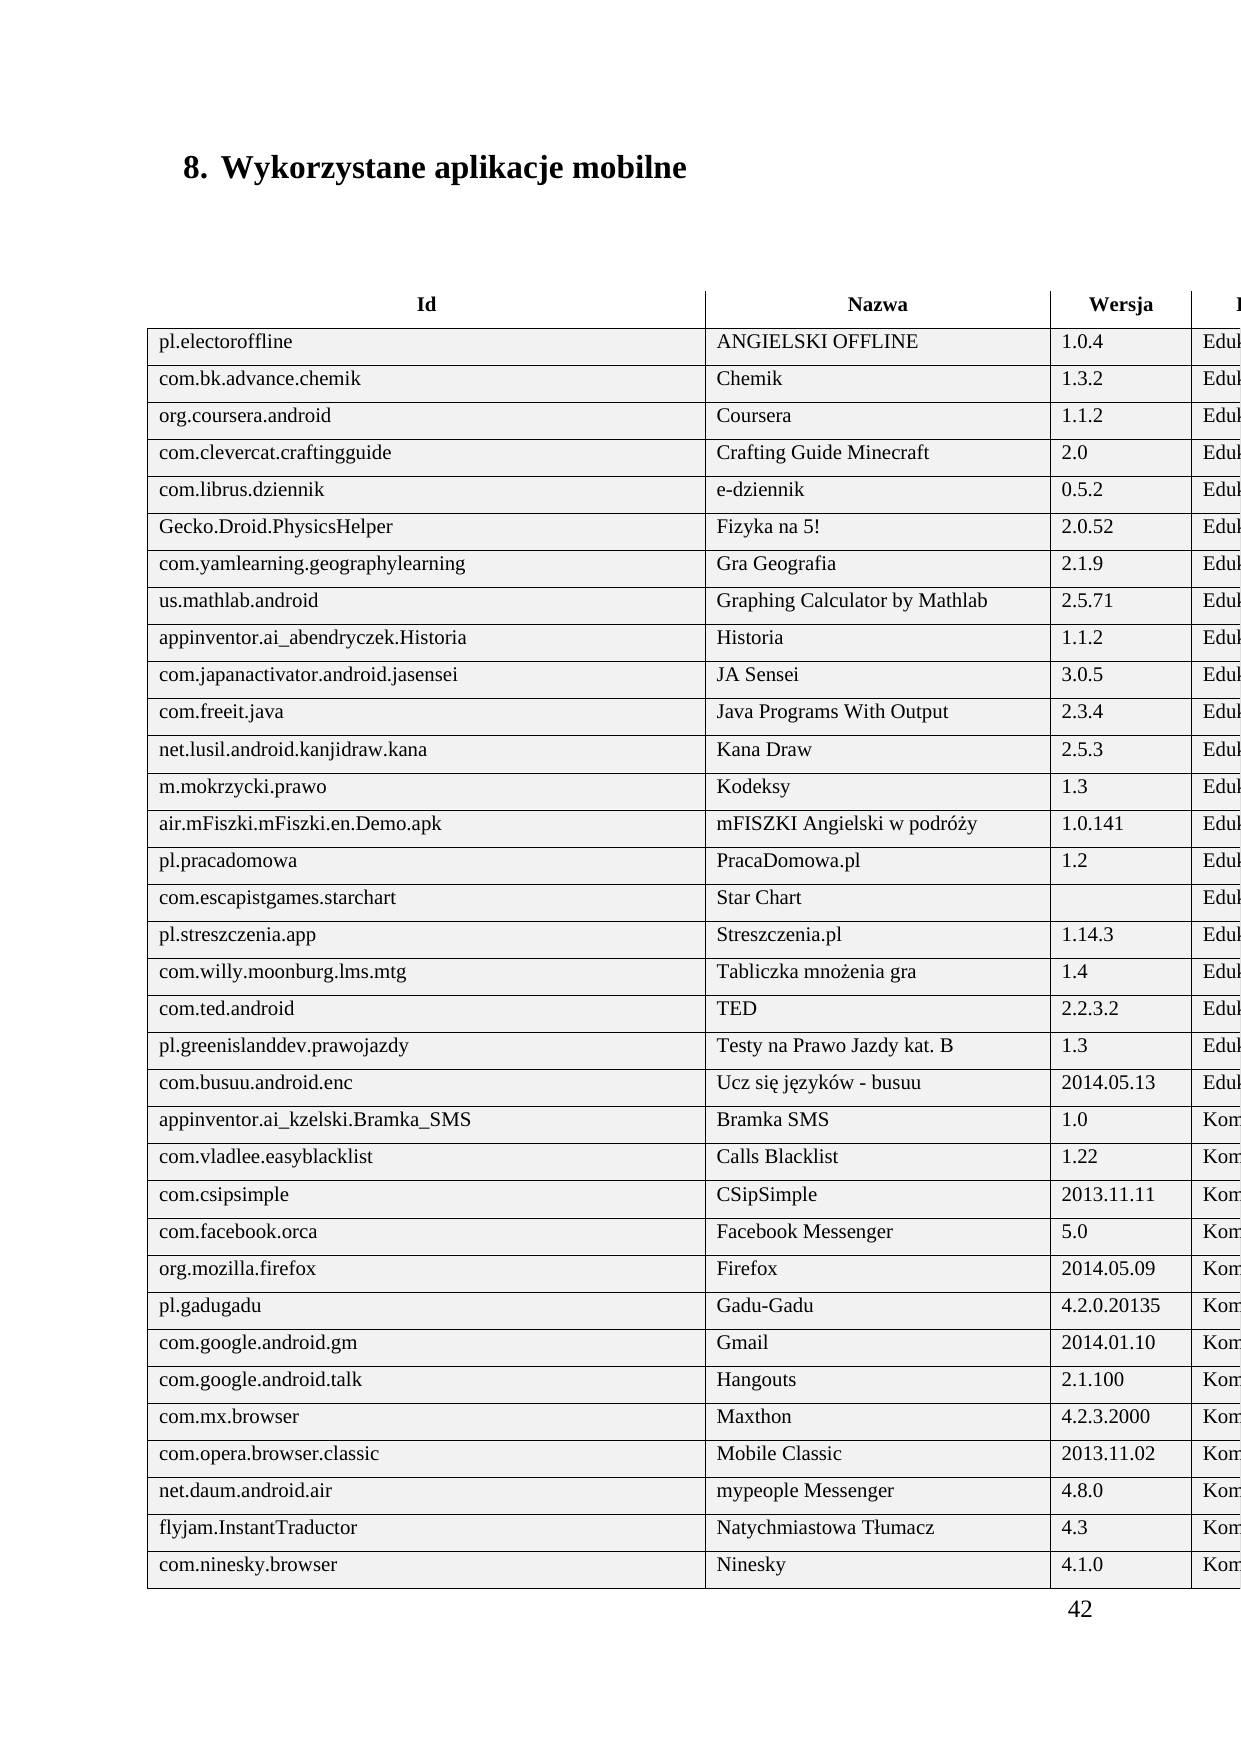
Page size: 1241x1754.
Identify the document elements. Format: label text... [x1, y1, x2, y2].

table_cell 2014.05.09 [1051, 1256, 1191, 1292]
table_cell Star Chart [706, 885, 1050, 921]
table_cell 2.2.3.2 [1051, 996, 1191, 1032]
table_cell Edukacja [1192, 848, 1240, 884]
table_cell Facebook Messenger [706, 1219, 1050, 1254]
table_cell com.librus.dziennik [148, 477, 705, 513]
table_cell PracaDomowa.pl [706, 848, 1050, 884]
table_cell Edukacja [1192, 774, 1240, 809]
table_cell Edukacja [1192, 959, 1240, 995]
table_cell com.bk.advance.chemik [148, 366, 705, 402]
table_cell Gecko.Droid.PhysicsHelper [148, 514, 705, 550]
table_cell 1.0.141 [1051, 811, 1191, 847]
table_cell Chemik [706, 366, 1050, 402]
table_cell com.clevercat.craftingguide [148, 440, 705, 476]
table_cell Edukacja [1192, 1033, 1240, 1069]
table_cell net.lusil.android.kanjidraw.kana [148, 736, 705, 772]
table_cell Gadu-Gadu [706, 1293, 1050, 1329]
table_cell Komunikacja [1192, 1107, 1240, 1143]
table_cell Komunikacja [1192, 1404, 1240, 1440]
table_cell Ucz się języków - busuu [706, 1070, 1050, 1106]
table_cell 1.0 [1051, 1107, 1191, 1143]
table_cell appinventor.ai_kzelski.Bramka_SMS [148, 1107, 705, 1143]
table_cell air.mFiszki.mFiszki.en.Demo.apk [148, 811, 705, 847]
table_cell [1051, 885, 1191, 921]
table_cell 2.0 [1051, 440, 1191, 476]
table_cell Gra Geografia [706, 551, 1050, 587]
table_cell org.mozilla.firefox [148, 1256, 705, 1292]
table_cell com.ted.android [148, 996, 705, 1032]
table_cell Komunikacja [1192, 1293, 1240, 1329]
table_cell net.daum.android.air [148, 1478, 705, 1514]
table_cell ANGIELSKI OFFLINE [706, 329, 1050, 364]
table_cell com.freeit.java [148, 699, 705, 735]
table_cell TED [706, 996, 1050, 1032]
table_cell Fizyka na 5! [706, 514, 1050, 550]
table_cell Java Programs With Output [706, 699, 1050, 735]
table_cell Edukacja [1192, 551, 1240, 587]
table_cell Mobile Classic [706, 1441, 1050, 1477]
table_cell Coursera [706, 403, 1050, 439]
table_cell Komunikacja [1192, 1256, 1240, 1292]
table_cell Hangouts [706, 1367, 1050, 1403]
table_cell Tabliczka mnożenia gra [706, 959, 1050, 995]
table_cell Komunikacja [1192, 1330, 1240, 1366]
table_cell 1.22 [1051, 1144, 1191, 1180]
table_header Wersja [1051, 291, 1191, 327]
table_cell 2.5.71 [1051, 588, 1191, 624]
table_cell 1.1.2 [1051, 403, 1191, 439]
table_cell Edukacja [1192, 922, 1240, 958]
table_cell com.vladlee.easyblacklist [148, 1144, 705, 1180]
table_cell Edukacja [1192, 662, 1240, 698]
table_cell 1.4 [1051, 959, 1191, 995]
table_cell 1.2 [1051, 848, 1191, 884]
table_cell 5.0 [1051, 1219, 1191, 1254]
table_cell 4.2.3.2000 [1051, 1404, 1191, 1440]
table_cell Komunikacja [1192, 1441, 1240, 1477]
table_cell Bramka SMS [706, 1107, 1050, 1143]
table_cell com.facebook.orca [148, 1219, 705, 1254]
table_cell com.csipsimple [148, 1181, 705, 1217]
table_cell Komunikacja [1192, 1181, 1240, 1217]
table_cell 4.2.0.20135 [1051, 1293, 1191, 1329]
table_cell 4.8.0 [1051, 1478, 1191, 1514]
table_cell Edukacja [1192, 625, 1240, 661]
table_cell com.mx.browser [148, 1404, 705, 1440]
table_cell 1.0.4 [1051, 329, 1191, 364]
table_cell Edukacja [1192, 736, 1240, 772]
table_header Nazwa [706, 291, 1050, 327]
table_cell Maxthon [706, 1404, 1050, 1440]
table_cell Natychmiastowa Tłumacz [706, 1515, 1050, 1551]
table_cell Edukacja [1192, 699, 1240, 735]
table_cell 2.3.4 [1051, 699, 1191, 735]
table_cell org.coursera.android [148, 403, 705, 439]
table_cell mFISZKI Angielski w podróży [706, 811, 1050, 847]
table_cell com.google.android.gm [148, 1330, 705, 1366]
table_cell Edukacja [1192, 885, 1240, 921]
table_header Id [148, 291, 705, 327]
table_cell Edukacja [1192, 477, 1240, 513]
table_cell m.mokrzycki.prawo [148, 774, 705, 809]
table_cell 2013.11.02 [1051, 1441, 1191, 1477]
table_cell 1.1.2 [1051, 625, 1191, 661]
table_cell pl.pracadomowa [148, 848, 705, 884]
table_cell Edukacja [1192, 588, 1240, 624]
table_cell com.escapistgames.starchart [148, 885, 705, 921]
table_cell Ninesky [706, 1552, 1050, 1588]
table_cell com.yamlearning.geographylearning [148, 551, 705, 587]
table_cell 2014.05.13 [1051, 1070, 1191, 1106]
table_cell 2.1.9 [1051, 551, 1191, 587]
table_cell 4.1.0 [1051, 1552, 1191, 1588]
table_cell Kodeksy [706, 774, 1050, 809]
table_cell Komunikacja [1192, 1219, 1240, 1254]
table_cell 2.0.52 [1051, 514, 1191, 550]
table_cell 2014.01.10 [1051, 1330, 1191, 1366]
table_cell Edukacja [1192, 366, 1240, 402]
subtitle Wykorzystane aplikacje mobilne [183, 148, 1092, 186]
table_cell Streszczenia.pl [706, 922, 1050, 958]
table_cell Graphing Calculator by Mathlab [706, 588, 1050, 624]
table_header Kategoria [1192, 291, 1240, 327]
table_cell Komunikacja [1192, 1552, 1240, 1588]
table_cell pl.greenislanddev.prawojazdy [148, 1033, 705, 1069]
table_cell 2.5.3 [1051, 736, 1191, 772]
table_cell com.ninesky.browser [148, 1552, 705, 1588]
table_cell pl.streszczenia.app [148, 922, 705, 958]
table_cell Crafting Guide Minecraft [706, 440, 1050, 476]
table_cell 1.3.2 [1051, 366, 1191, 402]
table_cell Edukacja [1192, 996, 1240, 1032]
table_cell com.busuu.android.enc [148, 1070, 705, 1106]
table_cell com.japanactivator.android.jasensei [148, 662, 705, 698]
table_cell 3.0.5 [1051, 662, 1191, 698]
table_cell Edukacja [1192, 440, 1240, 476]
table_cell Edukacja [1192, 514, 1240, 550]
table_cell 2.1.100 [1051, 1367, 1191, 1403]
table_cell mypeople Messenger [706, 1478, 1050, 1514]
table_cell Testy na Prawo Jazdy kat. B [706, 1033, 1050, 1069]
table_cell 0.5.2 [1051, 477, 1191, 513]
table_cell appinventor.ai_abendryczek.Historia [148, 625, 705, 661]
table_cell 4.3 [1051, 1515, 1191, 1551]
table_cell Edukacja [1192, 811, 1240, 847]
table_cell Edukacja [1192, 1070, 1240, 1106]
table_cell e-dziennik [706, 477, 1050, 513]
table_cell com.willy.moonburg.lms.mtg [148, 959, 705, 995]
table_cell CSipSimple [706, 1181, 1050, 1217]
table_cell Komunikacja [1192, 1144, 1240, 1180]
table_cell pl.gadugadu [148, 1293, 705, 1329]
table_cell JA Sensei [706, 662, 1050, 698]
table_cell Calls Blacklist [706, 1144, 1050, 1180]
table_cell pl.electoroffline [148, 329, 705, 364]
table_cell 2013.11.11 [1051, 1181, 1191, 1217]
table_cell Komunikacja [1192, 1515, 1240, 1551]
table_cell Edukacja [1192, 403, 1240, 439]
table_cell us.mathlab.android [148, 588, 705, 624]
table_cell Komunikacja [1192, 1367, 1240, 1403]
table_cell 1.14.3 [1051, 922, 1191, 958]
table_cell Gmail [706, 1330, 1050, 1366]
table_cell 1.3 [1051, 1033, 1191, 1069]
table_cell com.opera.browser.classic [148, 1441, 705, 1477]
table_cell com.google.android.talk [148, 1367, 705, 1403]
table_cell Firefox [706, 1256, 1050, 1292]
table_cell Komunikacja [1192, 1478, 1240, 1514]
table_cell Historia [706, 625, 1050, 661]
table_cell Kana Draw [706, 736, 1050, 772]
table_cell Edukacja [1192, 329, 1240, 364]
table_cell flyjam.InstantTraductor [148, 1515, 705, 1551]
table_cell 1.3 [1051, 774, 1191, 809]
